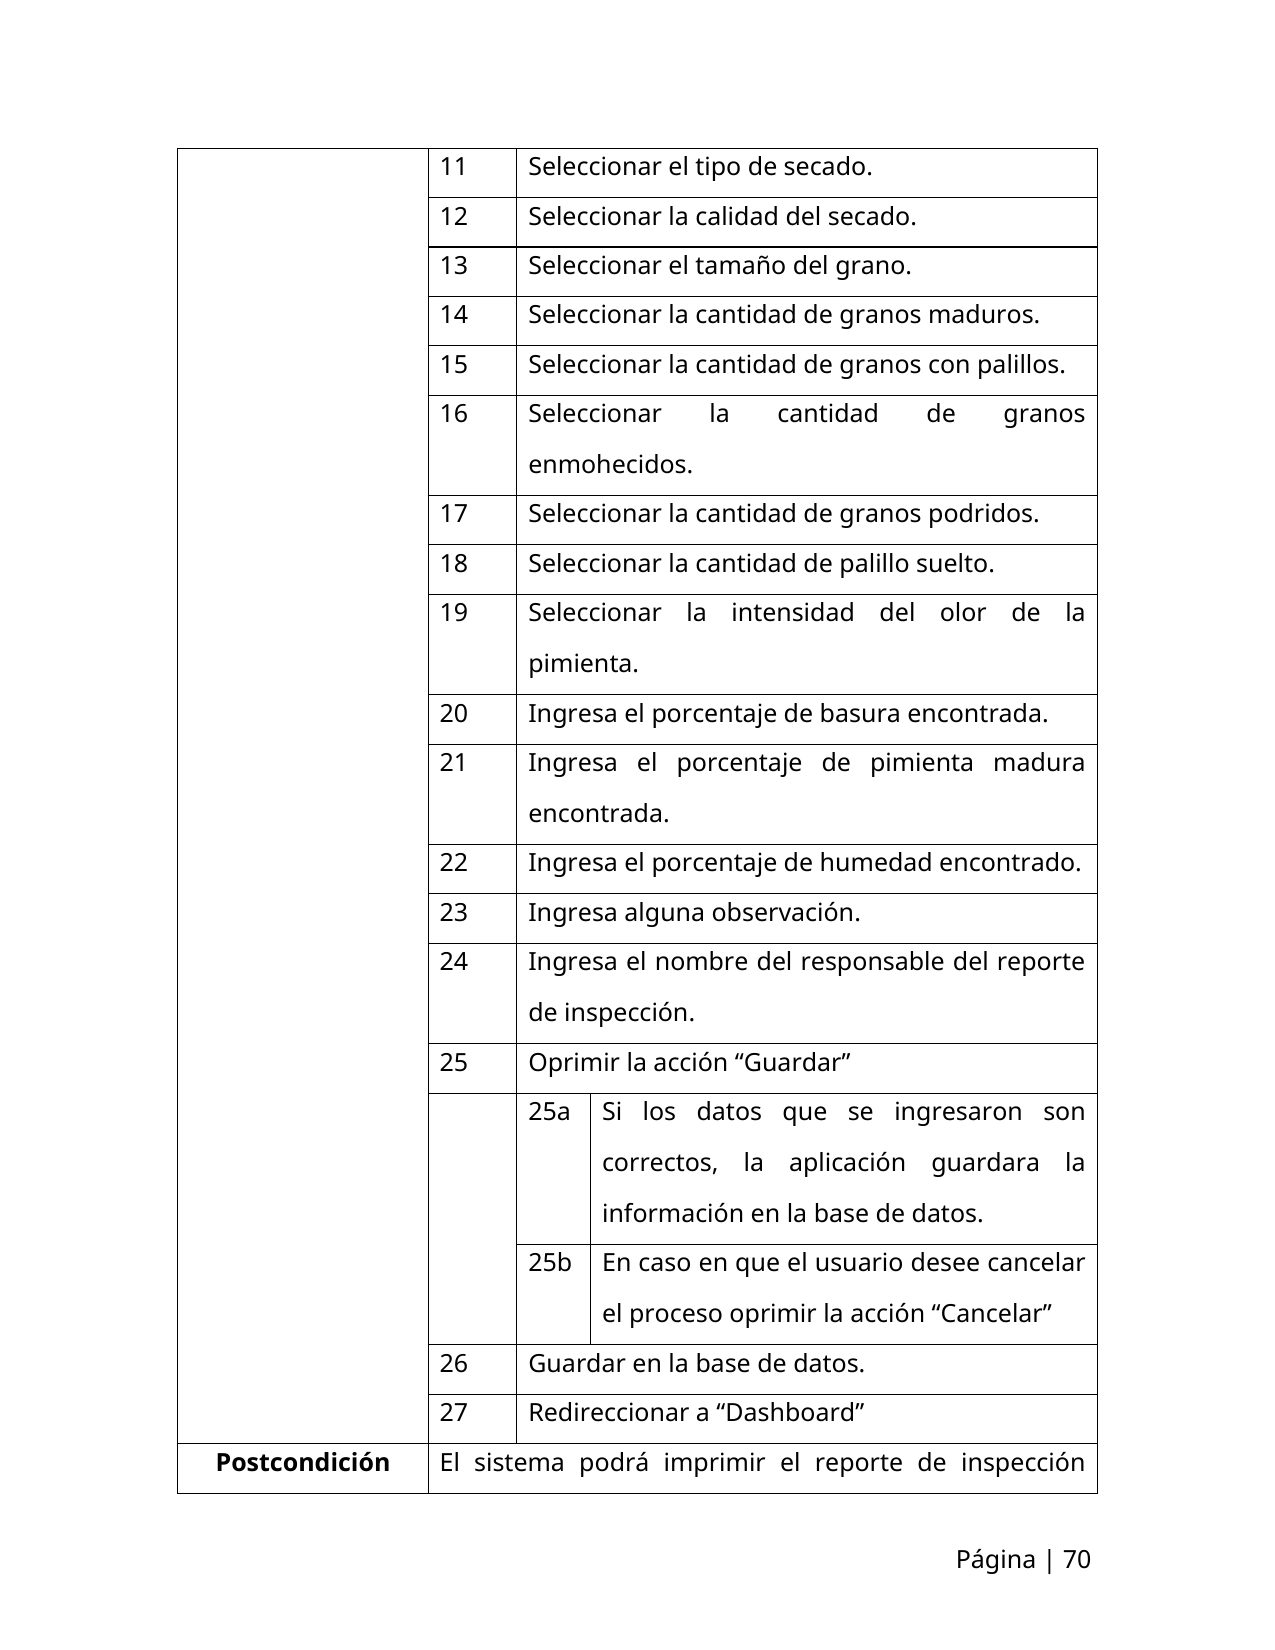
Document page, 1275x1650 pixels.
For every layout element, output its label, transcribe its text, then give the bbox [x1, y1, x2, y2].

table_cell 11 [429, 149, 516, 197]
table_cell 17 [429, 496, 516, 544]
table_cell Ingresa el porcentaje de pimienta madura encontrada. [517, 745, 1097, 844]
table_cell Guardar en la base de datos. [517, 1345, 1097, 1394]
table_cell 27 [429, 1395, 516, 1443]
table_cell Seleccionar la intensidad del olor de la pimienta. [517, 595, 1097, 694]
table_cell 14 [429, 297, 516, 345]
table_cell 20 [429, 695, 516, 743]
table_cell [429, 1094, 516, 1344]
table_cell 25a [517, 1094, 590, 1244]
table_cell 13 [429, 248, 516, 296]
table_cell Oprimir la acción “Guardar” [517, 1044, 1097, 1092]
table_cell Postcondición [178, 1444, 428, 1492]
table_cell Seleccionar el tipo de secado. [517, 149, 1097, 197]
table_cell 24 [429, 944, 516, 1043]
table_cell Redireccionar a “Dashboard” [517, 1395, 1097, 1443]
table_cell Ingresa el porcentaje de basura encontrada. [517, 695, 1097, 743]
table_cell En caso en que el usuario desee cancelar el proceso oprimir la acción “Cancelar” [591, 1245, 1097, 1344]
table_cell Seleccionar la cantidad de granos podridos. [517, 496, 1097, 544]
table_cell 16 [429, 396, 516, 495]
table_cell Seleccionar la cantidad de granos maduros. [517, 297, 1097, 345]
table_cell 15 [429, 346, 516, 394]
table_cell 19 [429, 595, 516, 694]
table_cell 18 [429, 545, 516, 594]
table_cell 25 [429, 1044, 516, 1092]
table_cell 25b [517, 1245, 590, 1344]
table_cell Ingresa el porcentaje de humedad encontrado. [517, 845, 1097, 893]
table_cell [429, 1444, 1097, 1492]
table_cell Seleccionar la cantidad de granos con palillos. [517, 346, 1097, 394]
table_cell Si los datos que se ingresaron son correctos, la aplicación guardara la información en la base de datos. [591, 1094, 1097, 1244]
table_cell Ingresa el nombre del responsable del reporte de inspección. [517, 944, 1097, 1043]
table_cell Seleccionar la calidad del secado. [517, 198, 1097, 246]
table_cell 21 [429, 745, 516, 844]
table_cell Seleccionar la cantidad de granos enmohecidos. [517, 396, 1097, 495]
table_cell 26 [429, 1345, 516, 1394]
table_cell 22 [429, 845, 516, 893]
table_cell 23 [429, 894, 516, 943]
table_cell Seleccionar la cantidad de palillo suelto. [517, 545, 1097, 594]
table_cell Seleccionar el tamaño del grano. [517, 248, 1097, 296]
table_cell Ingresa alguna observación. [517, 894, 1097, 943]
table_cell 12 [429, 198, 516, 246]
